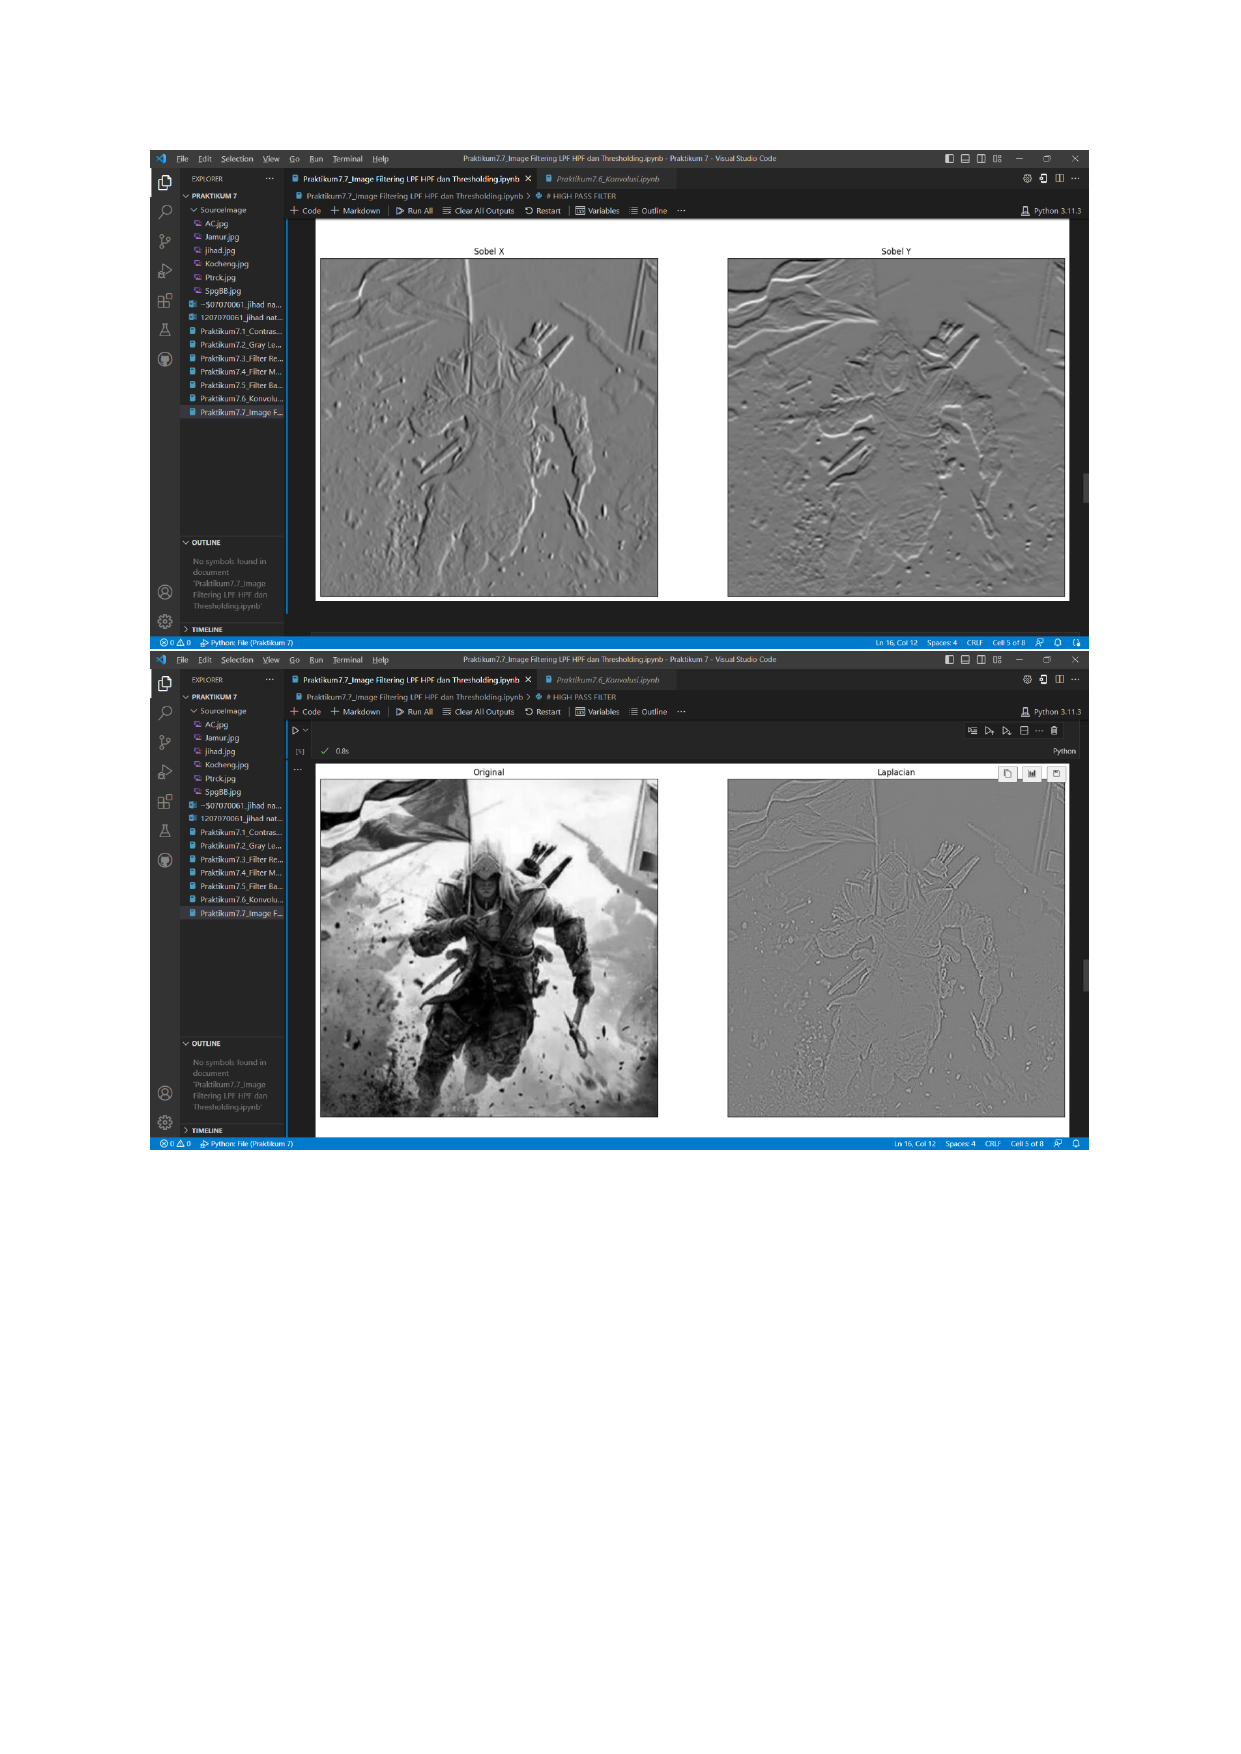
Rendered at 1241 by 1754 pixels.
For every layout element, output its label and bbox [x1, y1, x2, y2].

picture [150, 651, 1089, 1150]
picture [150, 150, 1089, 649]
